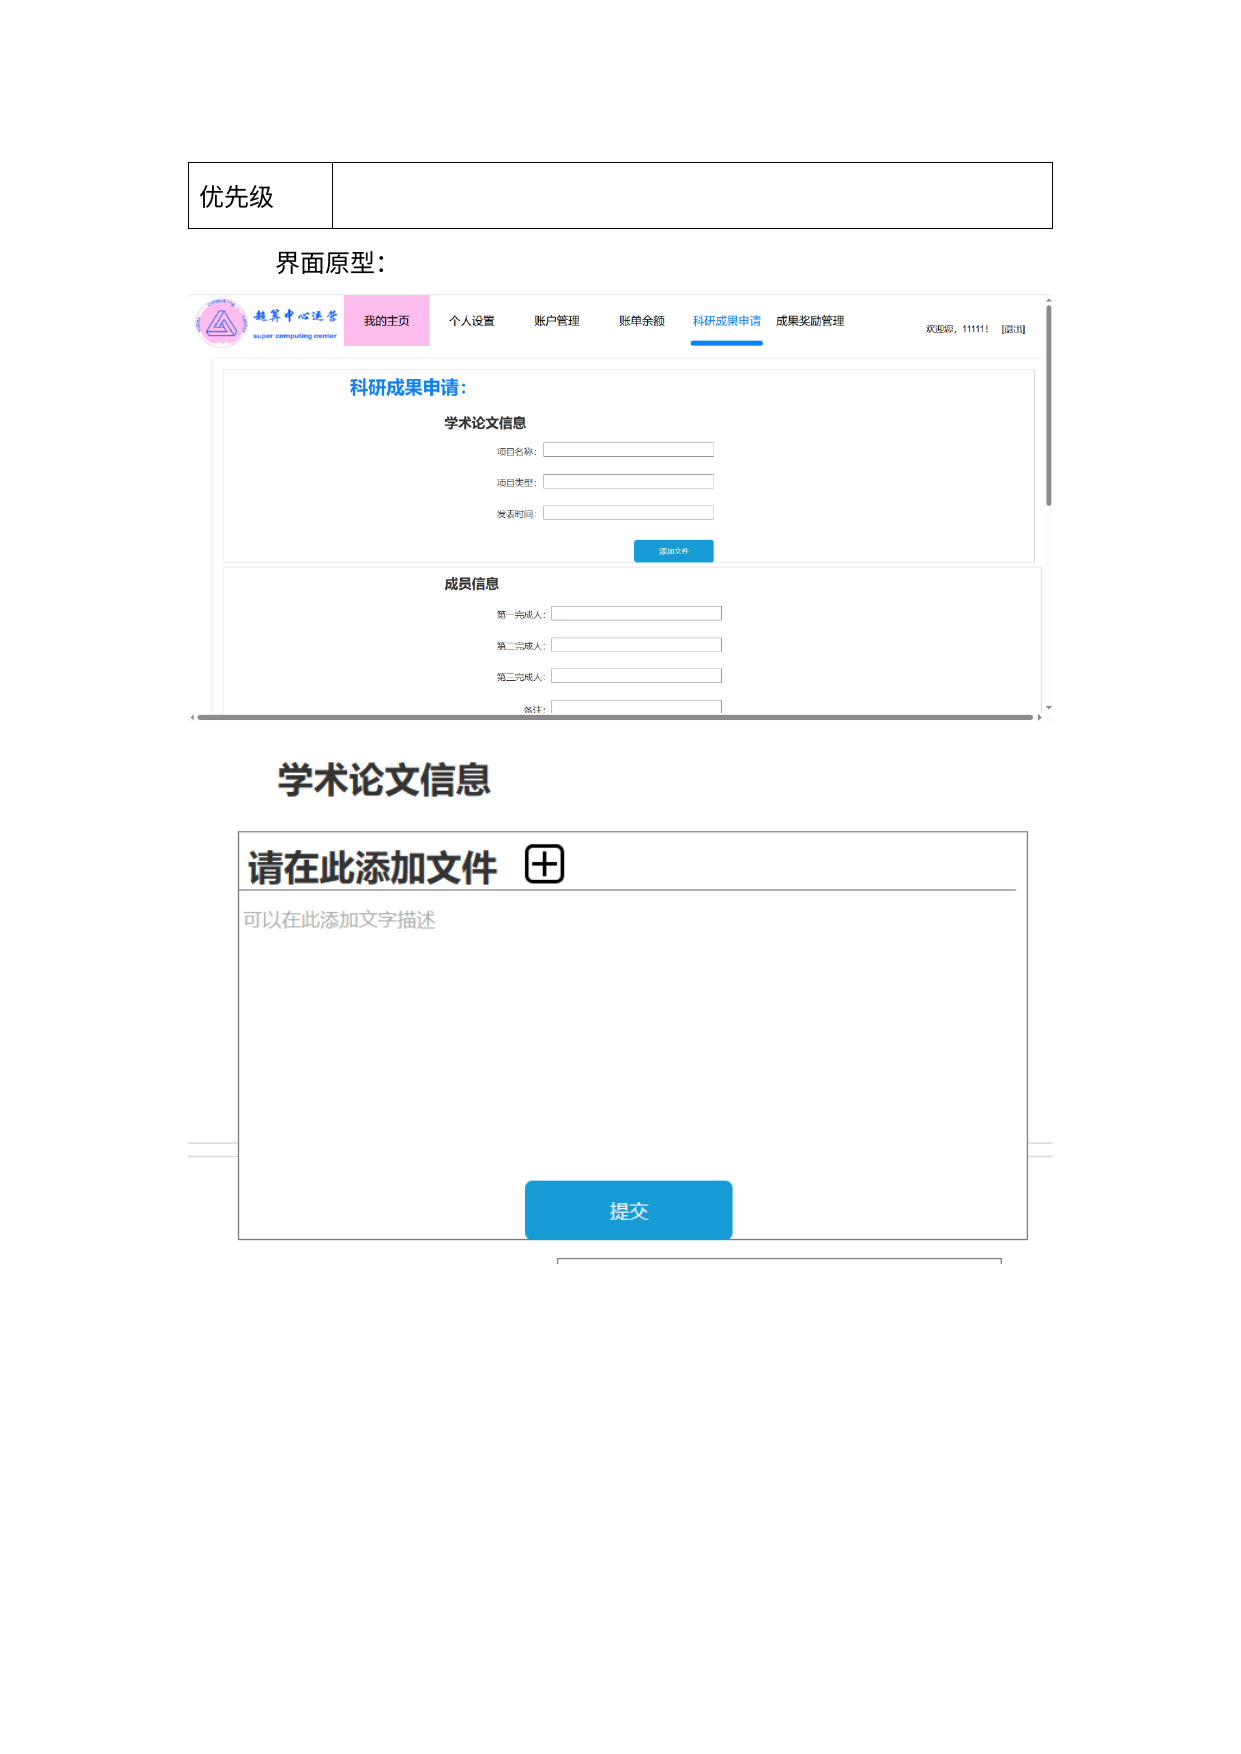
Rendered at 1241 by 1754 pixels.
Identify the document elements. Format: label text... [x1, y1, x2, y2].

picture [187, 294, 1053, 721]
table_cell 优先级 [189, 163, 332, 228]
table_cell [333, 163, 1052, 228]
picture [187, 749, 1053, 1264]
text 界面原型： [231, 229, 1053, 294]
